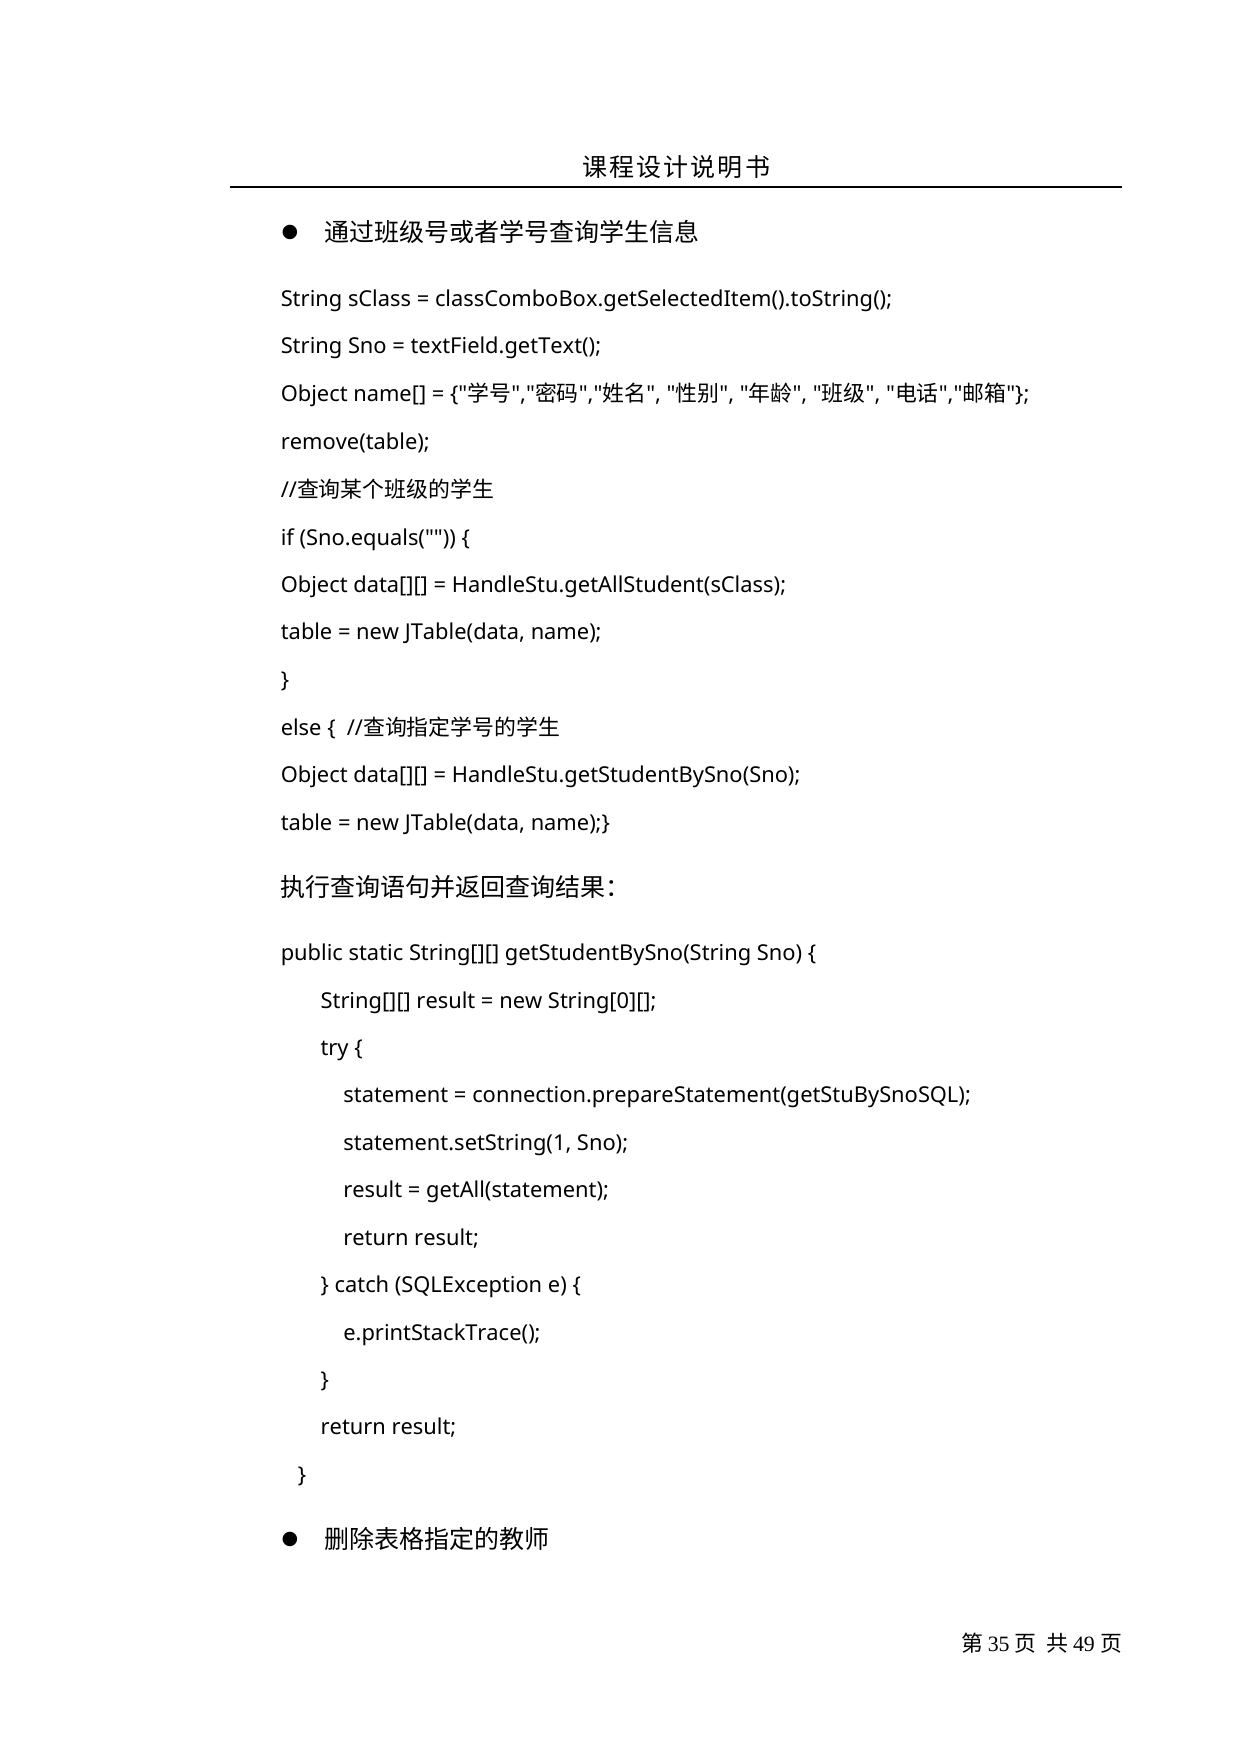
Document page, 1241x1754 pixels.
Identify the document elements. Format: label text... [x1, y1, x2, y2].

list Object name[] = {"学号","密码","姓名", "性别", "年龄", "班级", "电话","邮箱"}; [281, 376, 1122, 408]
list } [281, 1457, 1122, 1490]
list String Sno = textField.getText(); [281, 329, 1122, 361]
list table = new JTable(data, name);} [281, 805, 1122, 838]
list 通过班级号或者学号查询学生信息 [280, 198, 1122, 263]
list statement.setString(1, Sno); [281, 1126, 1122, 1158]
list Object data[][] = HandleStu.getAllStudent(sClass); [281, 567, 1122, 600]
list } [281, 662, 1122, 695]
list } catch (SQLException e) { [281, 1268, 1122, 1300]
list String sClass = classComboBox.getSelectedItem().toString(); [281, 281, 1122, 314]
list } [281, 1362, 1122, 1395]
list return result; [281, 1220, 1122, 1253]
list e.printStackTrace(); [281, 1315, 1122, 1348]
list String[][] result = new String[0][]; [281, 983, 1122, 1016]
list //查询某个班级的学生 [281, 472, 1122, 504]
list else { //查询指定学号的学生 [281, 710, 1122, 742]
list Object data[][] = HandleStu.getStudentBySno(Sno); [281, 758, 1122, 791]
list if (Sno.equals("")) { [281, 520, 1122, 553]
list table = new JTable(data, name); [281, 615, 1122, 647]
list return result; [281, 1410, 1122, 1442]
list 删除表格指定的教师 [280, 1505, 1122, 1570]
list try { [281, 1031, 1122, 1063]
list public static String[][] getStudentBySno(String Sno) { [281, 936, 1122, 968]
list statement = connection.prepareStatement(getStuBySnoSQL); [281, 1078, 1122, 1111]
list remove(table); [281, 424, 1122, 457]
list 执行查询语句并返回查询结果： [281, 853, 1122, 918]
list result = getAll(statement); [281, 1173, 1122, 1205]
